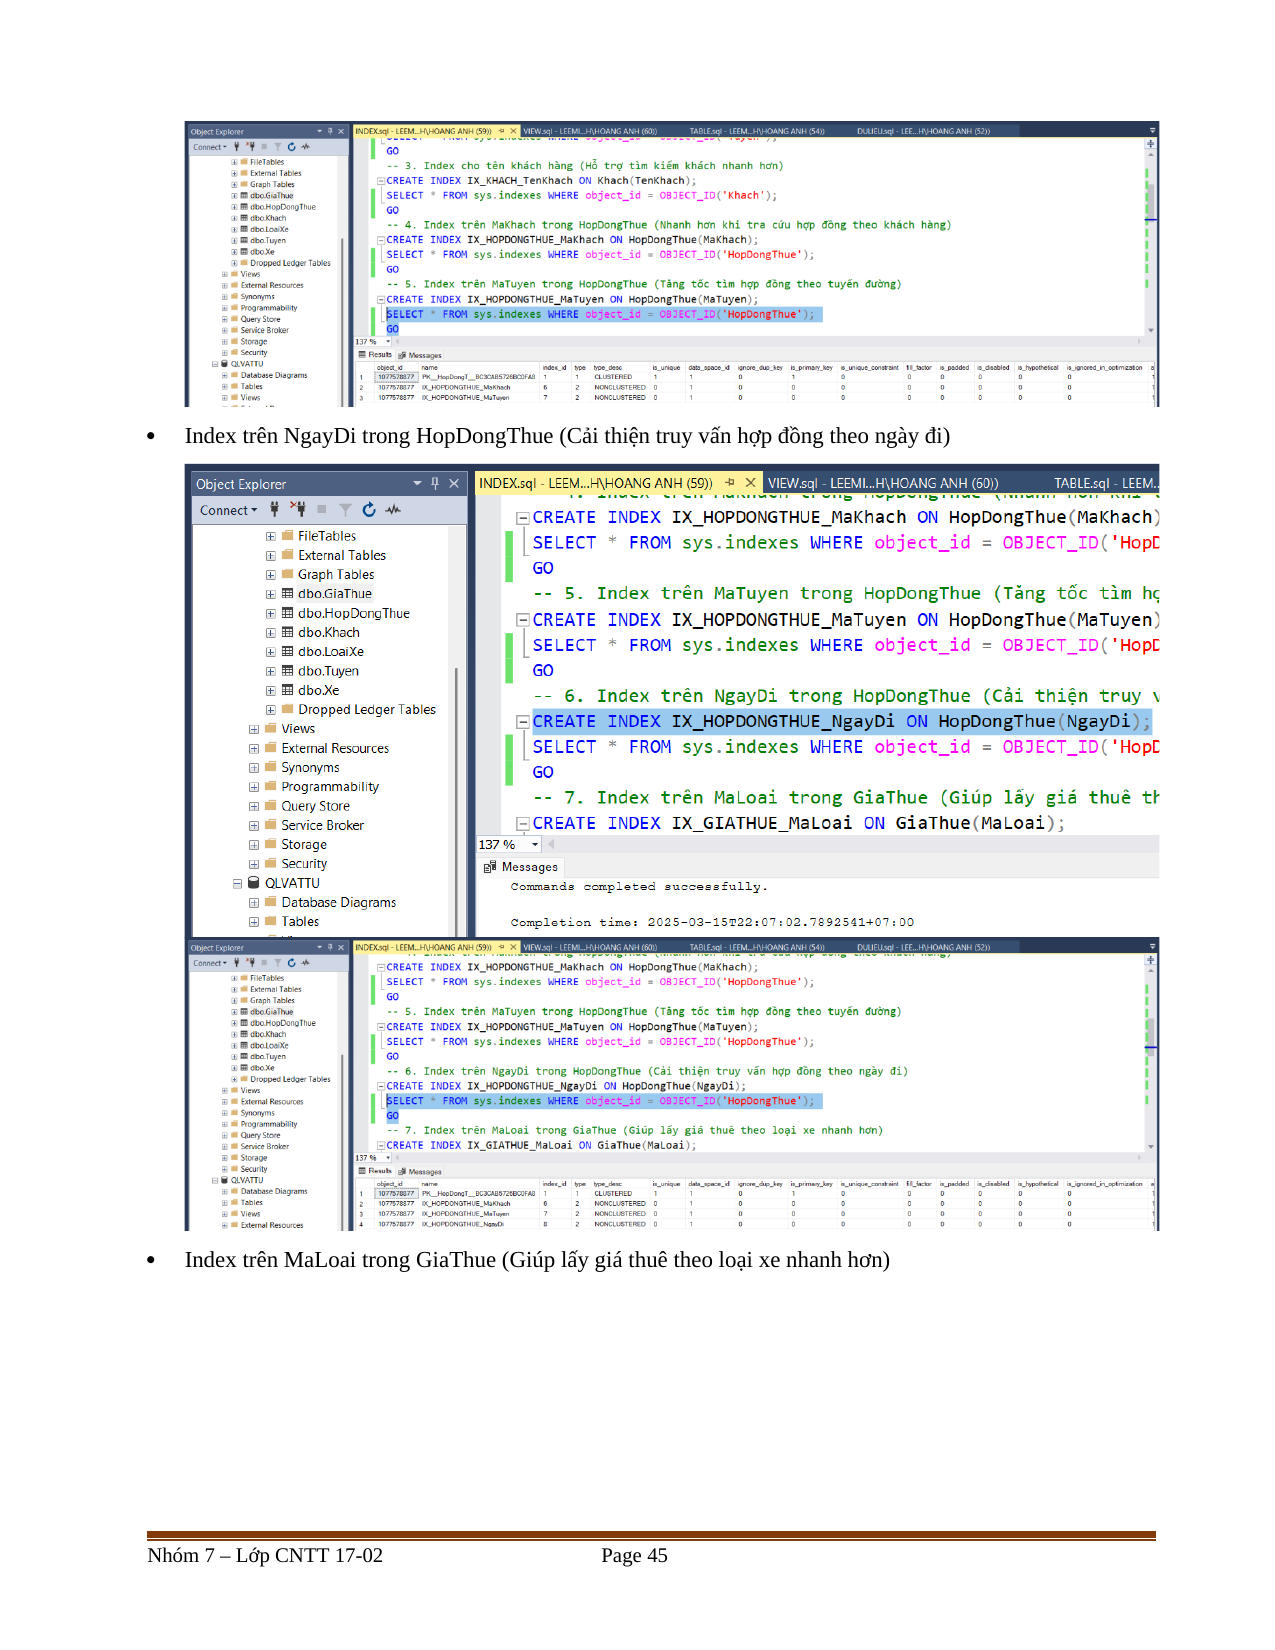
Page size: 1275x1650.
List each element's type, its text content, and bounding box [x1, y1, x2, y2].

text Index trên MaLoai trong GiaThue (Giúp lấy giá thuê theo loại xe nhanh hơn) [147, 1246, 1156, 1272]
text Index trên NgayDi trong HopDongThue (Cải thiện truy vấn hợp đồng theo ngày đi) [147, 422, 1156, 448]
picture [184, 121, 1160, 407]
picture [184, 463, 1160, 1231]
